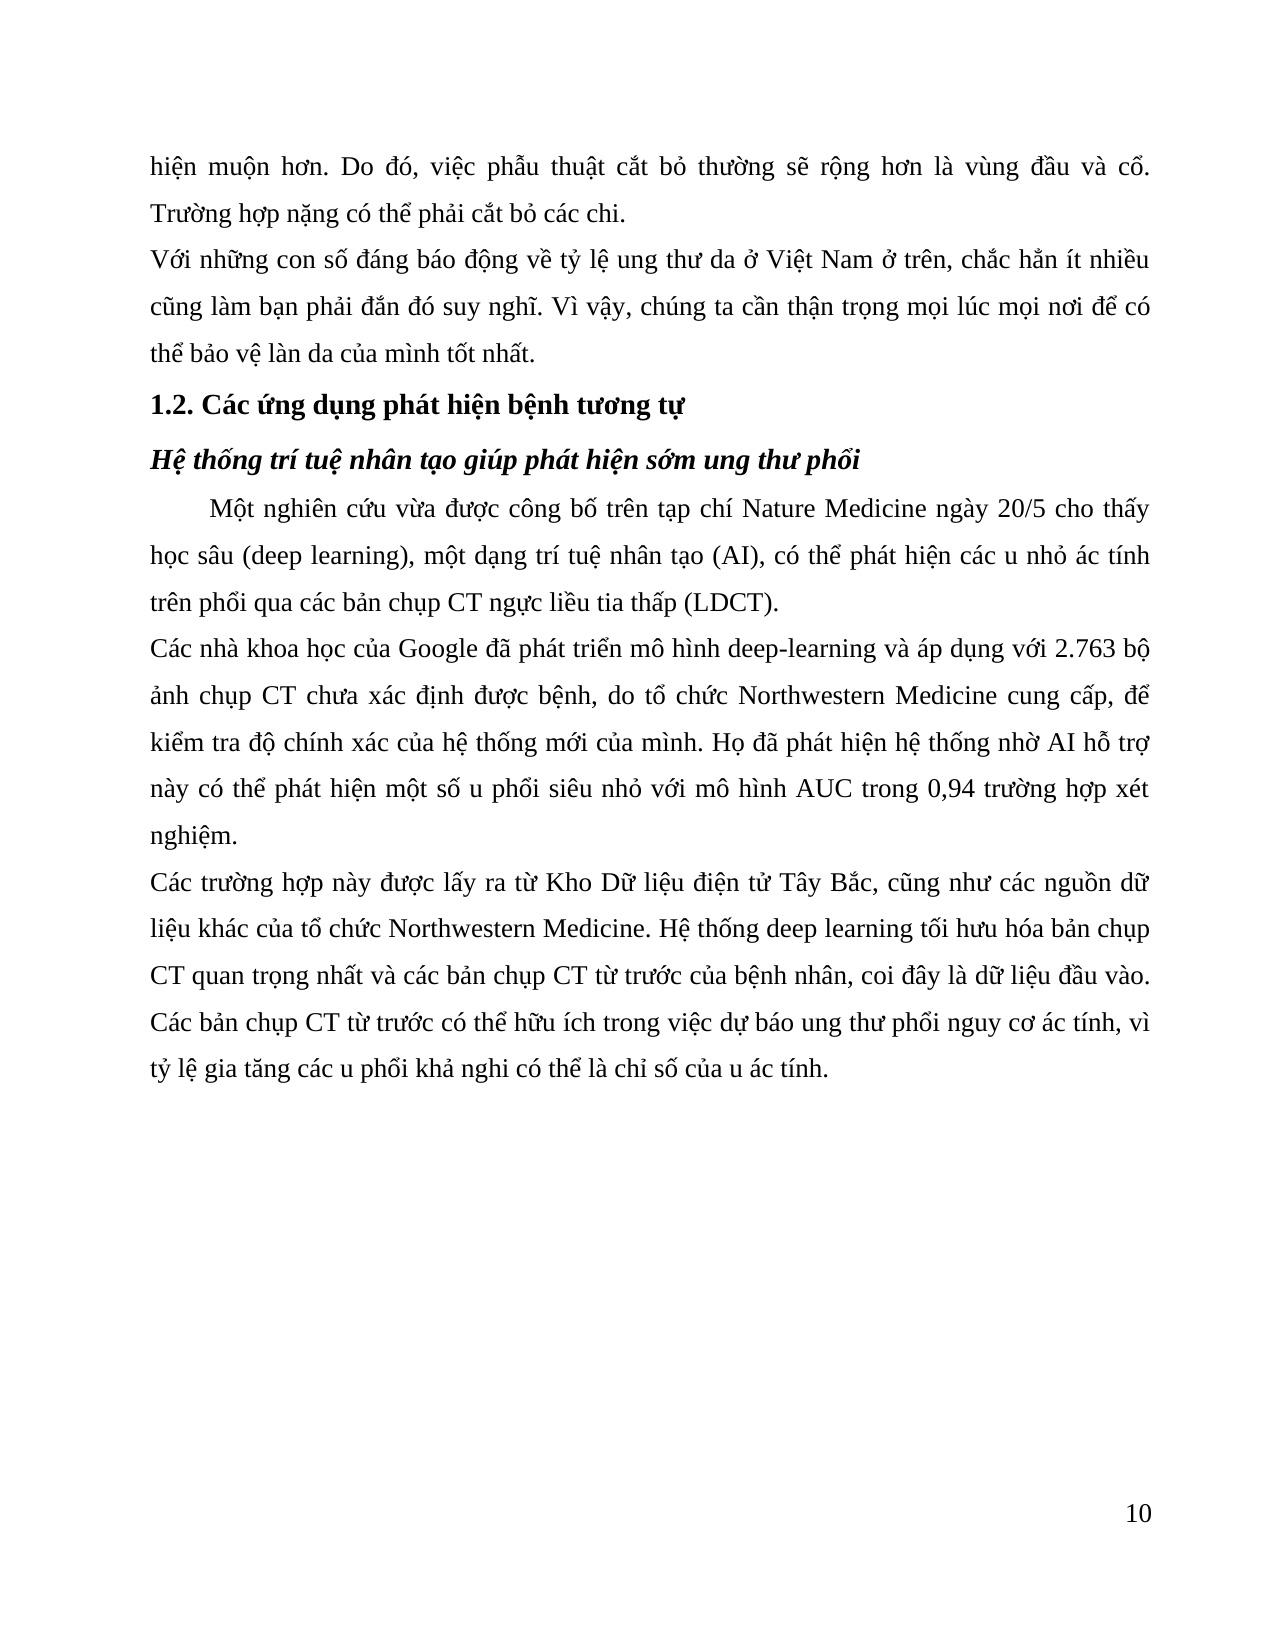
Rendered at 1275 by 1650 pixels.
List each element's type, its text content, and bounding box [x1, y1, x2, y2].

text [150, 150, 1152, 228]
text Các nhà khoa học của Google đã phát triển mô hình deep-learning và áp dụng với 2.763 bộ ảnh chụp CT chưa xác định được bệnh, do tổ chức Northwestern Medicine cung cấp, để kiểm tra độ chính xác của hệ thống mới của mình. Họ đã phát hiện hệ thống nhờ AI hỗ trợ này có thể phát hiện một số u phổi siêu nhỏ với mô hình AUC trong 0,94 trường hợp xét nghiệm. [150, 632, 1152, 850]
subtitle 1.2. Các ứng dụng phát hiện bệnh tương tự [150, 387, 1152, 421]
text Một nghiên cứu vừa được công bố trên tạp chí Nature Medicine ngày 20/5 cho thấy học sâu (deep learning), một dạng trí tuệ nhân tạo (AI), có thể phát hiện các u nhỏ ác tính trên phổi qua các bản chụp CT ngực liều tia thấp (LDCT). [150, 492, 1152, 617]
subtitle Hệ thống trí tuệ nhân tạo giúp phát hiện sớm ung thư phổi [150, 442, 1152, 476]
text Với những con số đáng báo động về tỷ lệ ung thư da ở Việt Nam ở trên, chắc hẳn ít nhiều cũng làm bạn phải đắn đó suy nghĩ. Vì vậy, chúng ta cần thận trọng mọi lúc mọi nơi để có thể bảo vệ làn da của mình tốt nhất. [150, 243, 1152, 368]
text Các trường hợp này được lấy ra từ Kho Dữ liệu điện tử Tây Bắc, cũng như các nguồn dữ liệu khác của tổ chức Northwestern Medicine. Hệ thống deep learning tối hưu hóa bản chụp CT quan trọng nhất và các bản chụp CT từ trước của bệnh nhân, coi đây là dữ liệu đầu vào. Các bản chụp CT từ trước có thể hữu ích trong việc dự báo ung thư phổi nguy cơ ác tính, vì tỷ lệ gia tăng các u phổi khả nghi có thể là chỉ số của u ác tính. [150, 866, 1152, 1083]
